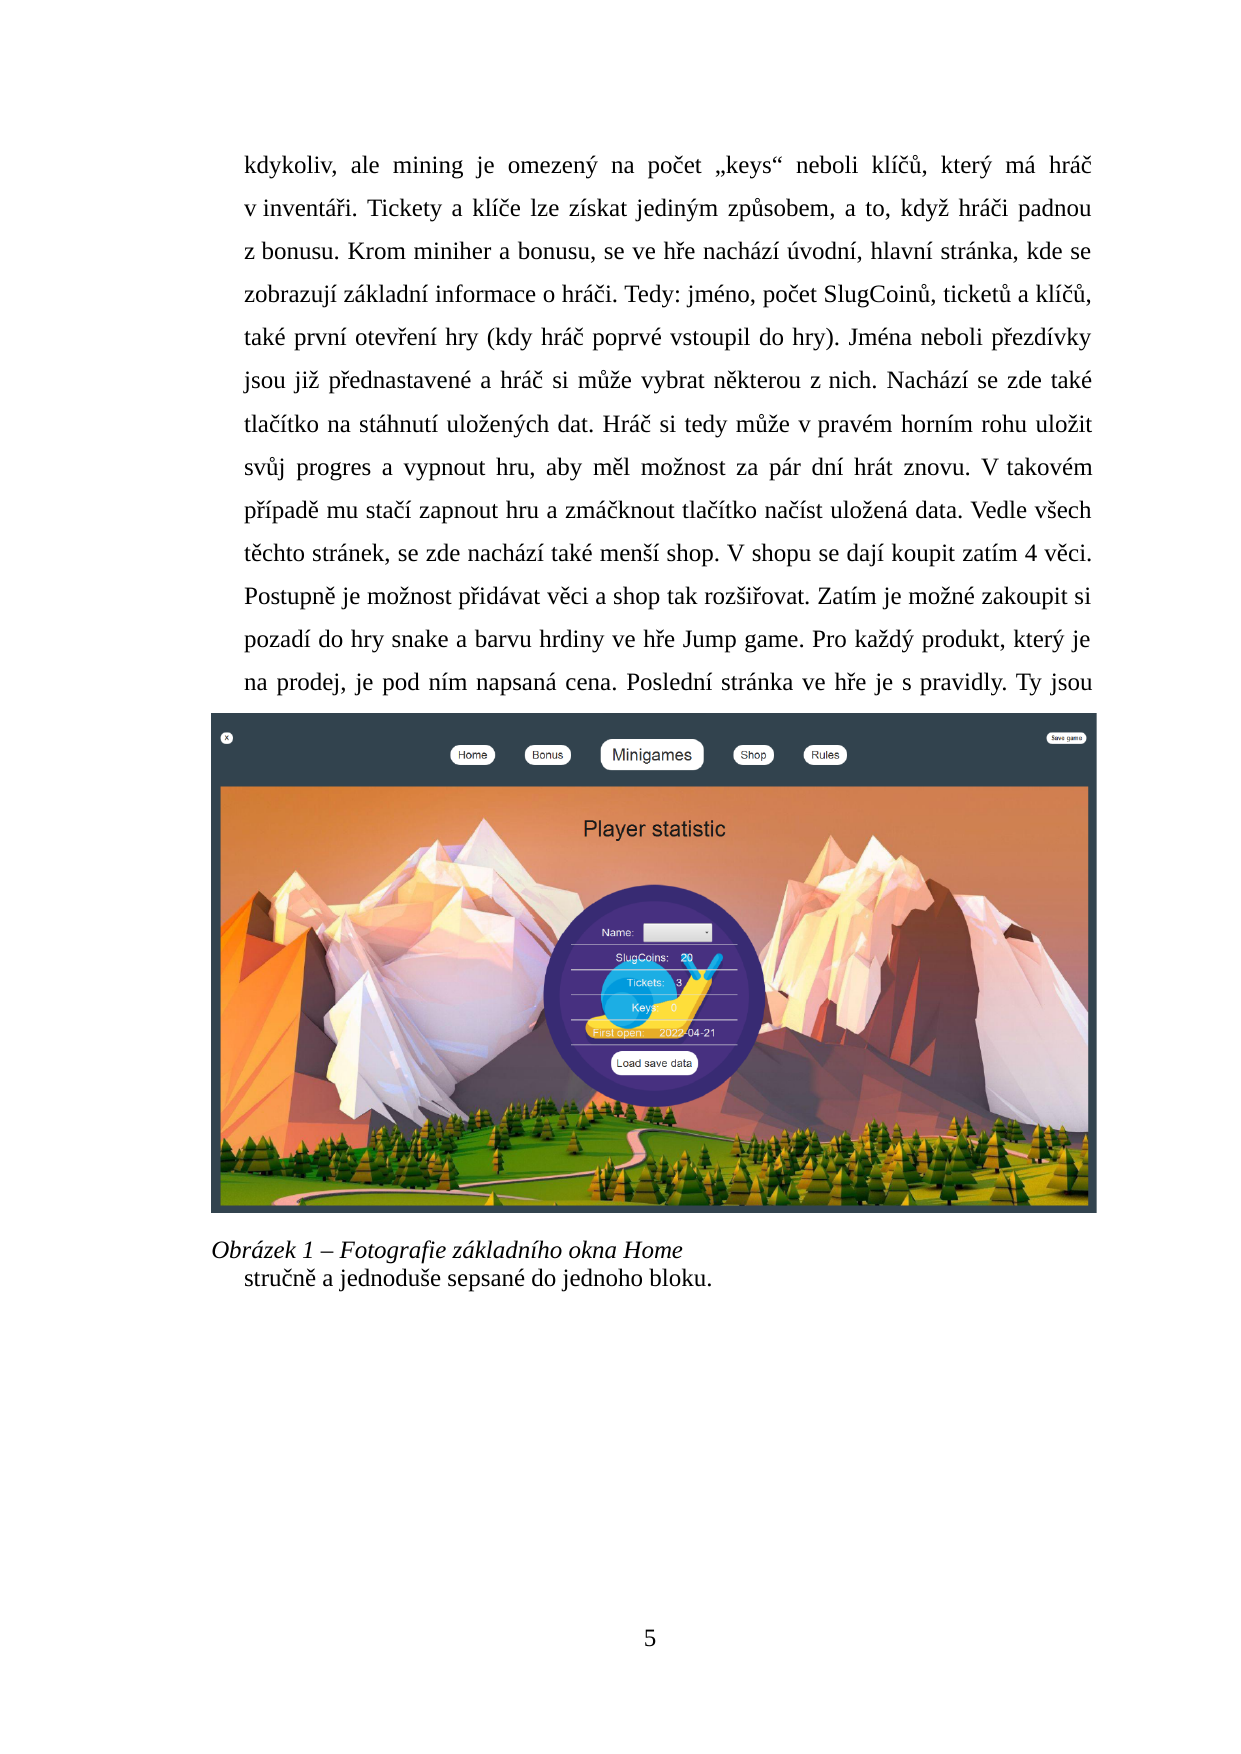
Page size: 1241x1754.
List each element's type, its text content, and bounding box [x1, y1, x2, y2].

picture [211, 713, 1097, 1213]
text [244, 150, 1092, 713]
